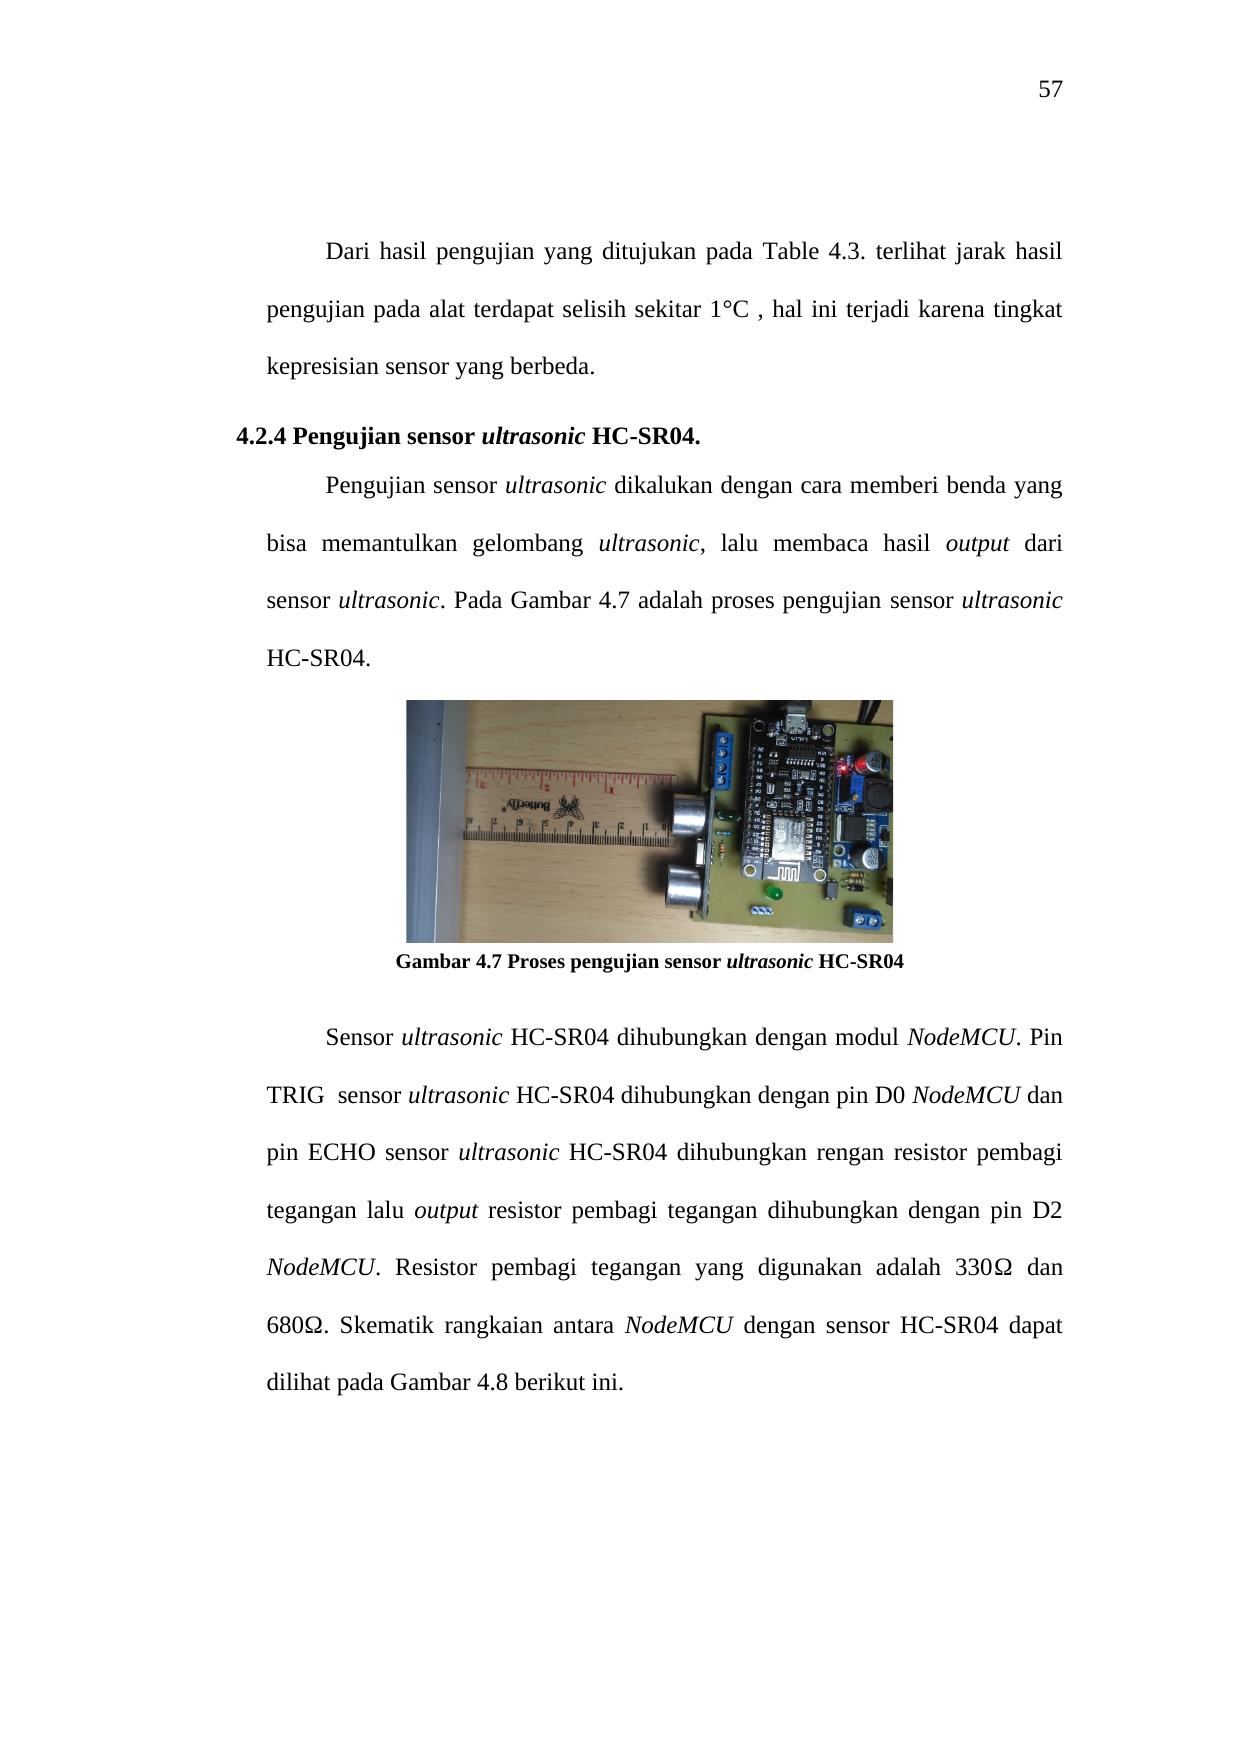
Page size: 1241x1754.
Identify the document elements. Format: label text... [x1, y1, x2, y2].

subtitle Gambar 4.7 Proses pengujian sensor ultrasonic HC-SR04 [236, 949, 1063, 973]
text Pengujian sensor ultrasonic dikalukan dengan cara memberi benda yang bisa memantulkan gelombang ultrasonic, lalu membaca hasil output dari sensor ultrasonic. Pada Gambar 4.7 adalah proses pengujian sensor ultrasonic HC-SR04. [266, 471, 1063, 672]
text Sensor ultrasonic HC-SR04 dihubungkan dengan modul NodeMCU. Pin TRIG sensor ultrasonic HC-SR04 dihubungkan dengan pin D0 NodeMCU dan pin ECHO sensor ultrasonic HC-SR04 dihubungkan rengan resistor pembagi tegangan lalu output resistor pembagi tegangan dihubungkan dengan pin D2 NodeMCU. Resistor pembagi tegangan yang digunakan adalah 330Ω dan 680Ω. Skematik rangkaian antara NodeMCU dengan sensor HC-SR04 dapat dilihat pada Gambar 4.8 berikut ini. [266, 1022, 1063, 1396]
text Dari hasil pengujian yang ditujukan pada Table 4.3. terlihat jarak hasil pengujian pada alat terdapat selisih sekitar 1°C , hal ini terjadi karena tingkat kepresisian sensor yang berbeda. [266, 236, 1063, 380]
subtitle 4.2.4 Pengujian sensor ultrasonic HC-SR04. [236, 421, 1063, 450]
picture [406, 700, 894, 943]
